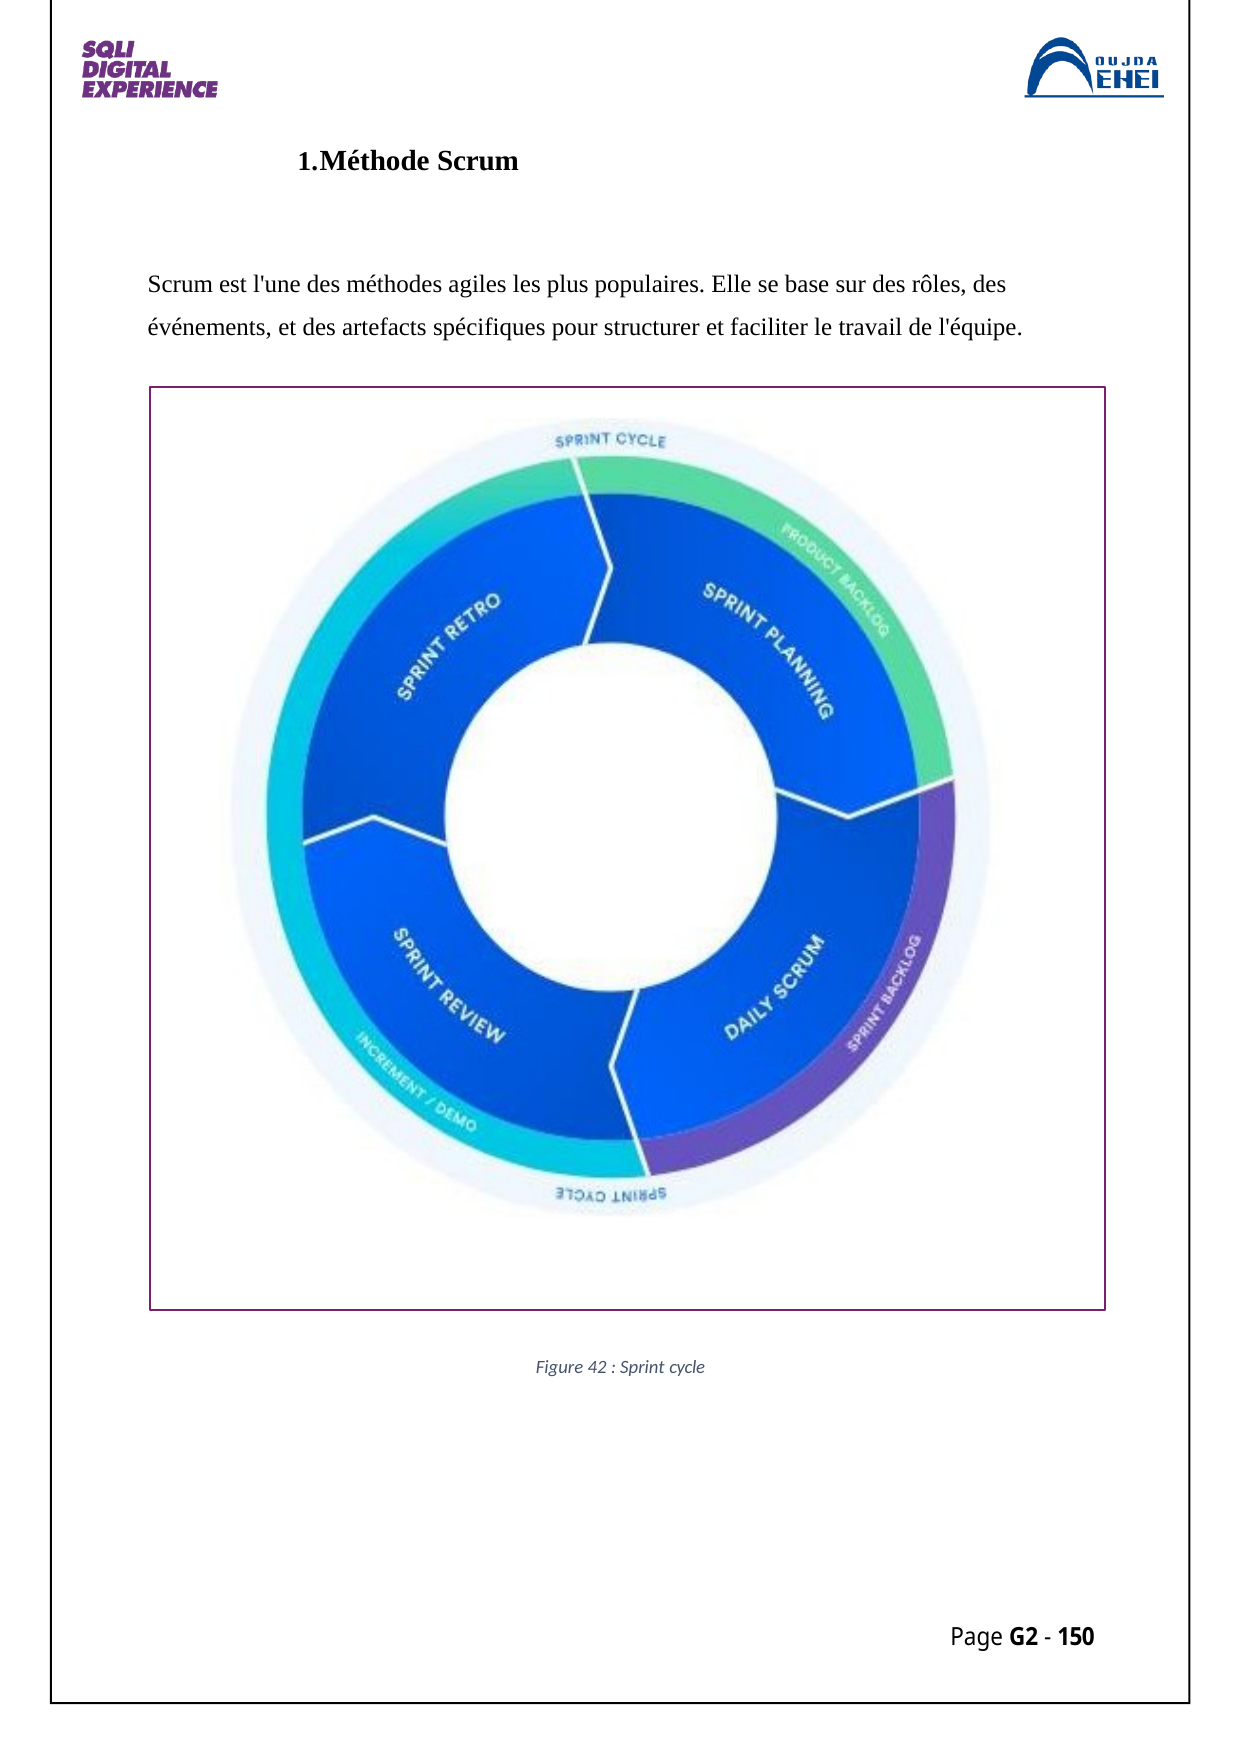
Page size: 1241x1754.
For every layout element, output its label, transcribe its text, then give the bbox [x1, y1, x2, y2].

subtitle Méthode Scrum [297, 143, 1226, 177]
picture [218, 417, 1001, 1218]
picture [81, 40, 218, 98]
text Scrum est l'une des méthodes agiles les plus populaires. Elle se base sur des rôles, des événements, et des artefacts spécifiques pour structurer et faciliter le travail de l'équipe. [147, 269, 1094, 341]
text Figure 42 : Sprint cycle [29, 1355, 1211, 1378]
picture [1024, 37, 1164, 98]
